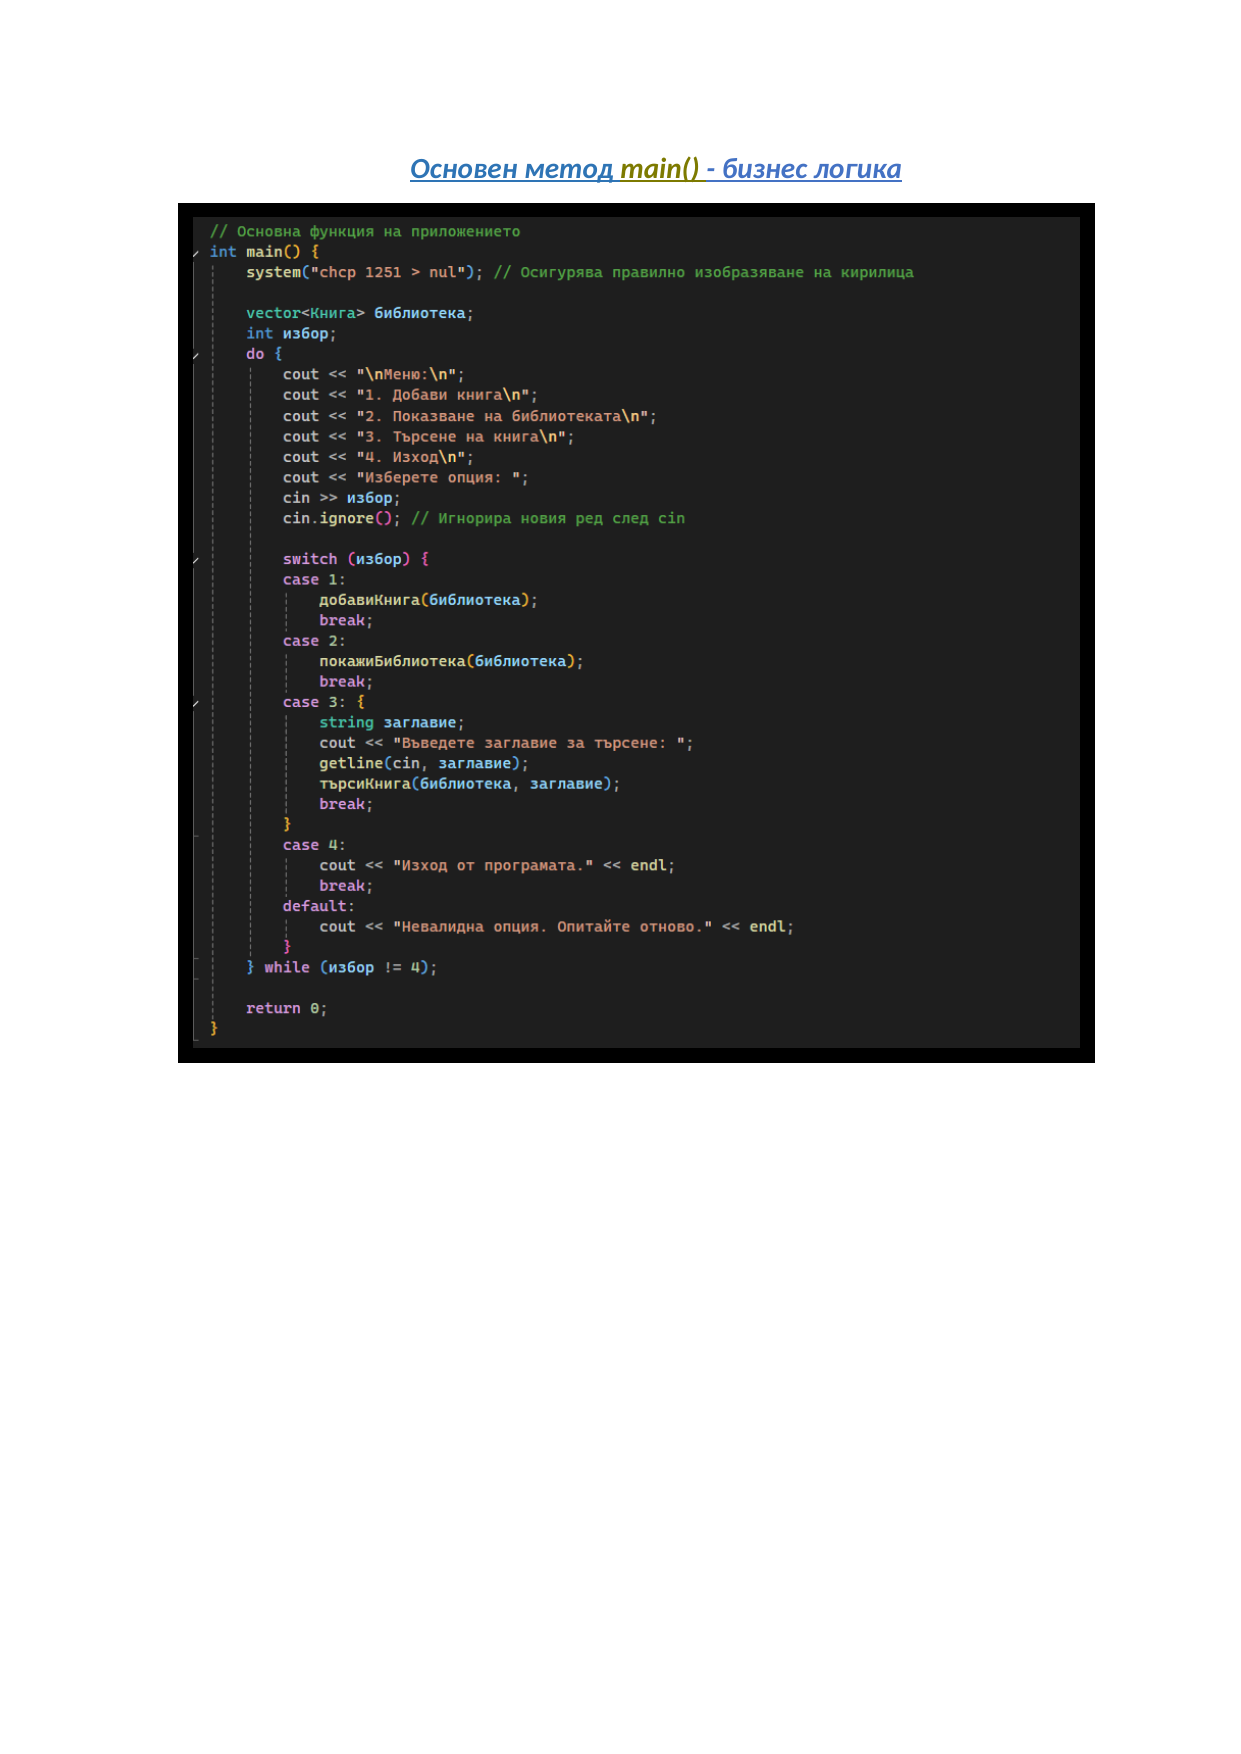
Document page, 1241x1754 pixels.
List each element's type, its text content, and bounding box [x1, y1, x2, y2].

picture [193, 217, 1080, 1048]
list Основен метод main() - бизнес логика [225, 150, 1090, 186]
